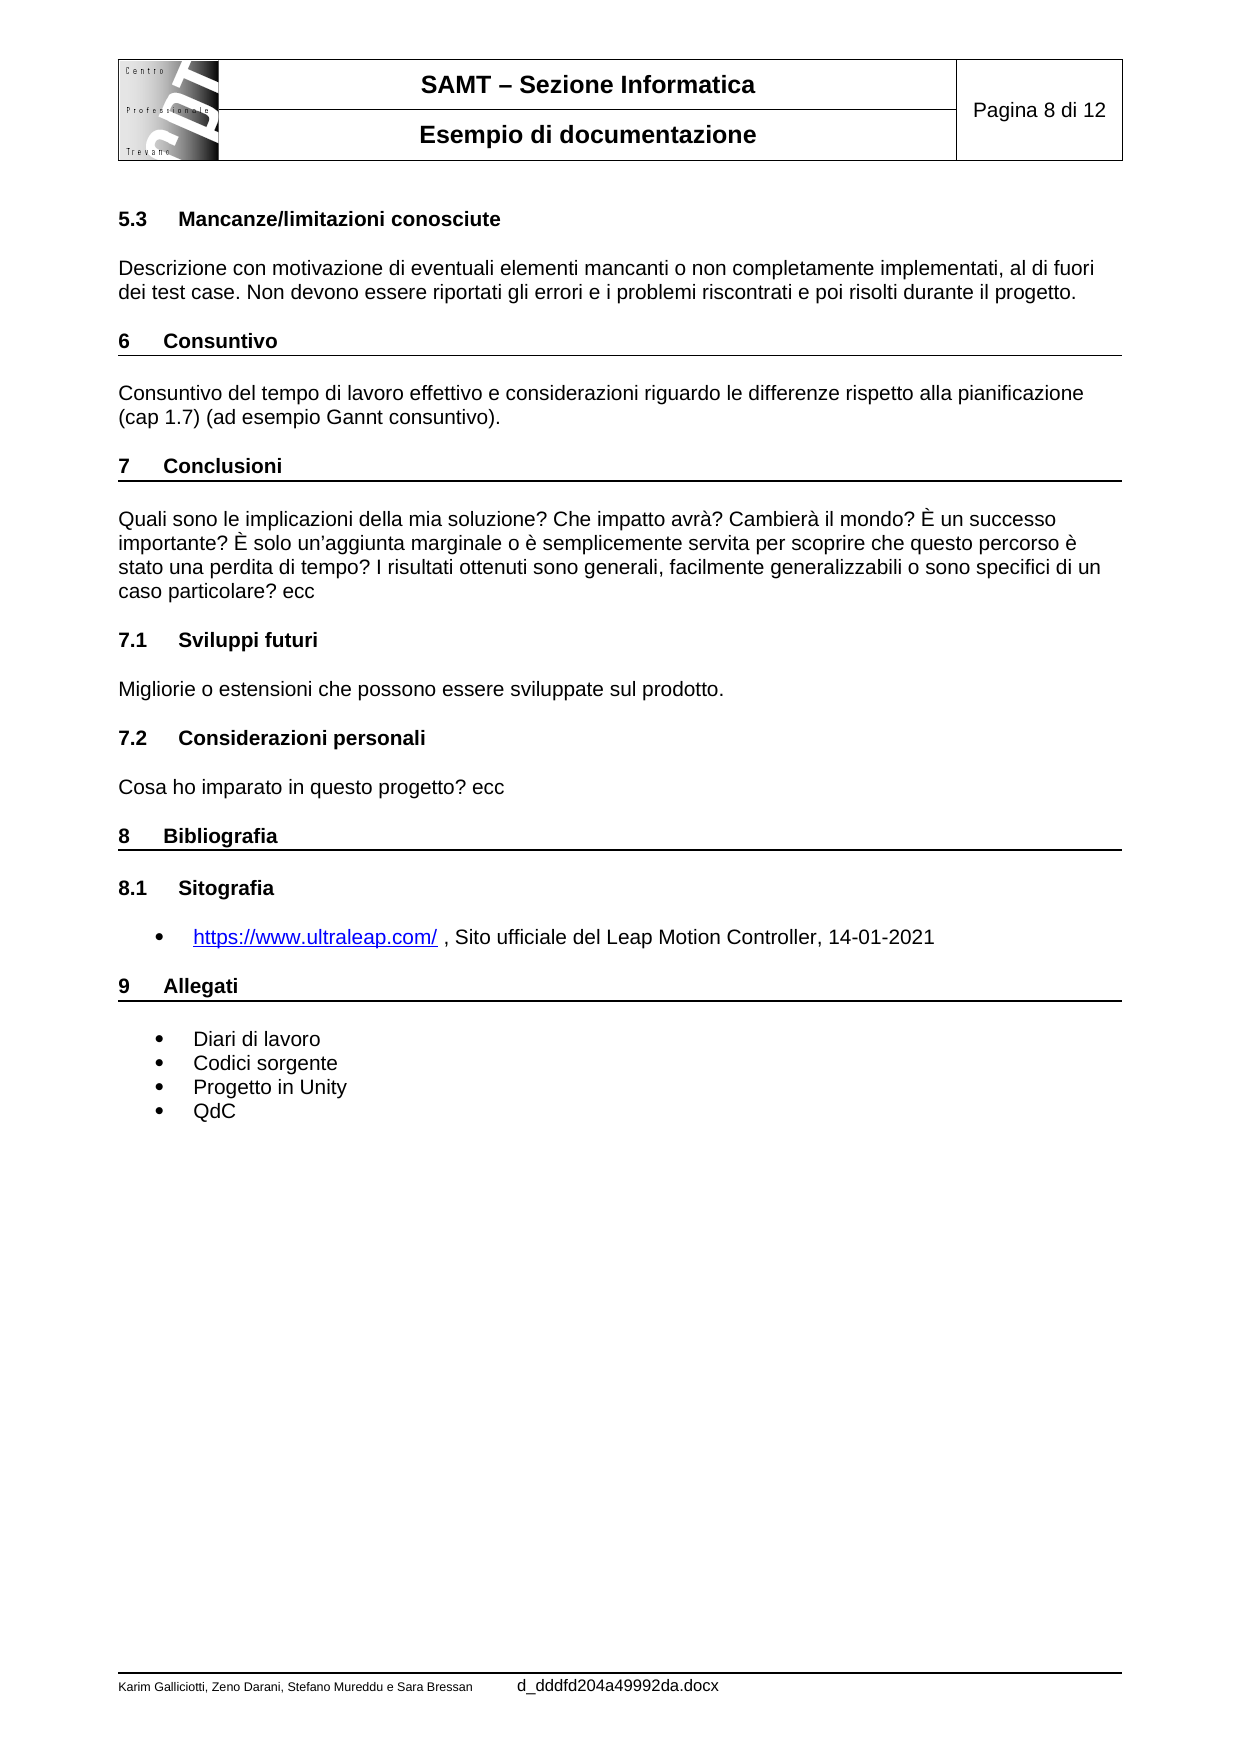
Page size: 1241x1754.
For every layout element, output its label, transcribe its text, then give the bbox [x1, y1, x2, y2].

list Progetto in Unity [156, 1075, 1122, 1099]
text Quali sono le implicazioni della mia soluzione? Che impatto avrà? Cambierà il mondo? È un successo importante? È solo un’aggiunta marginale o è semplicemente servita per scoprire che questo percorso è stato una perdita di tempo? I risultati ottenuti sono generali, facilmente generalizzabili o sono specifici di un caso particolare? ecc [118, 507, 1122, 603]
text Cosa ho imparato in questo progetto? ecc [118, 774, 1122, 798]
text Consuntivo del tempo di lavoro effettivo e considerazioni riguardo le differenze rispetto alla pianificazione (cap 1.7) (ad esempio Gannt consuntivo). [118, 381, 1122, 429]
list Diari di lavoro [156, 1027, 1122, 1051]
subtitle Considerazioni personali [118, 726, 1122, 749]
subtitle Allegati [118, 974, 1122, 1000]
subtitle Consuntivo [118, 329, 1122, 355]
text Descrizione con motivazione di eventuali elementi mancanti o non completamente implementati, al di fuori dei test case. Non devono essere riportati gli errori e i problemi riscontrati e poi risolti durante il progetto. [118, 256, 1122, 304]
list QdC [156, 1099, 1122, 1123]
subtitle Conclusioni [118, 454, 1122, 480]
subtitle Sviluppi futuri [118, 628, 1122, 652]
subtitle Mancanze/limitazioni conosciute [118, 207, 1122, 231]
list https://www.ultraleap.com/ , Sito ufficiale del Leap Motion Controller, 14-01-2021 [156, 925, 1122, 949]
picture [118, 60, 219, 160]
text Migliorie o estensioni che possono essere sviluppate sul prodotto. [118, 677, 1122, 701]
list Codici sorgente [156, 1051, 1122, 1075]
subtitle Sitografia [118, 876, 1122, 900]
subtitle Bibliografia [118, 823, 1122, 849]
